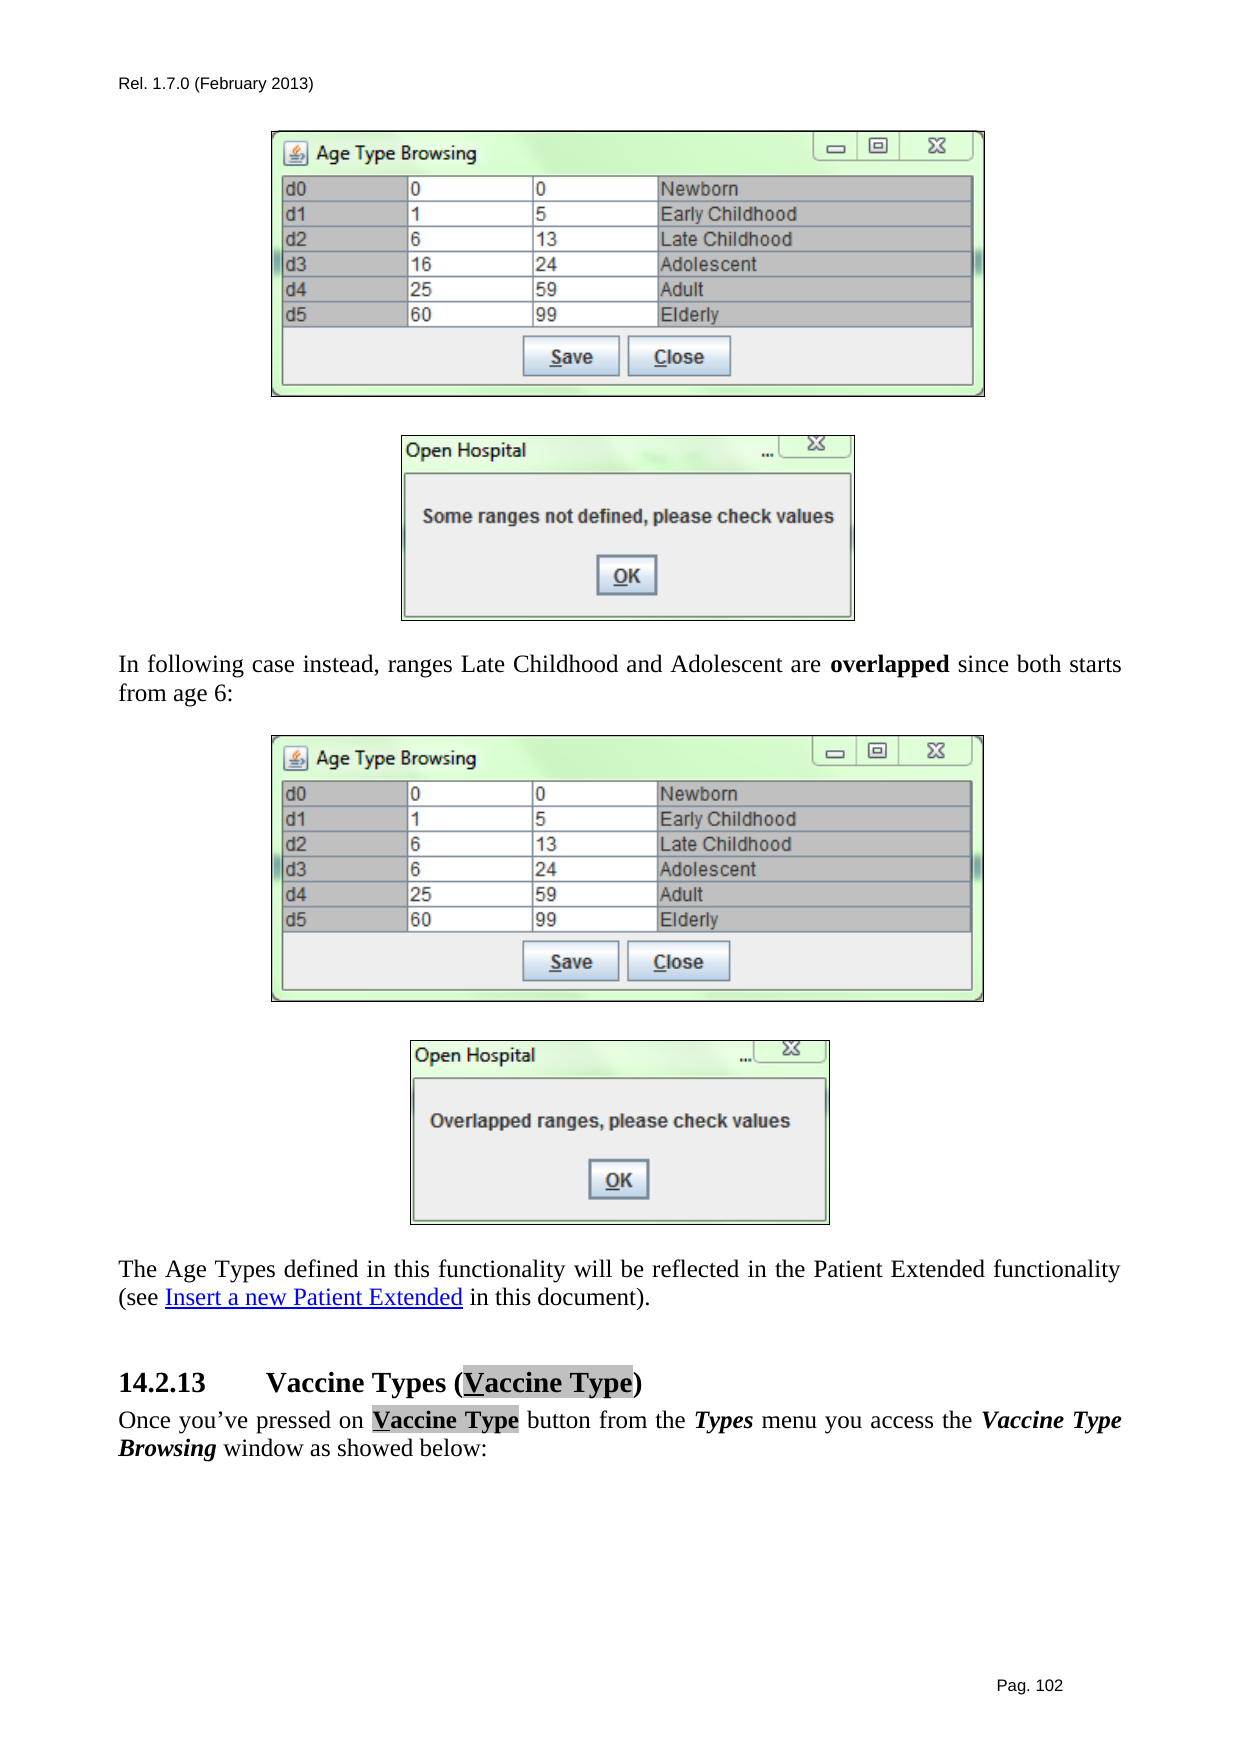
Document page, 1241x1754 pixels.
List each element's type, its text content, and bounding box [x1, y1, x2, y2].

subtitle Vaccine Types (Vaccine Type) [118, 1365, 463, 1398]
subtitle Vaccine Types (Vaccine Type) [633, 1365, 1122, 1398]
picture [272, 132, 984, 396]
picture [402, 436, 854, 620]
text The Age Types defined in this functionality will be reflected in the Patient Extended functionality (see Insert a new Patient Extended in this document). [118, 1254, 1122, 1311]
text In following case instead, ranges Late Childhood and Adolescent are overlapped since both starts from age 6: [118, 649, 1122, 707]
text Once you’ve pressed on Vaccine Type button from the Types menu you access the Vaccine Type Browsing window as showed below: [118, 1405, 1122, 1462]
picture [411, 1041, 829, 1224]
picture [272, 736, 983, 1001]
